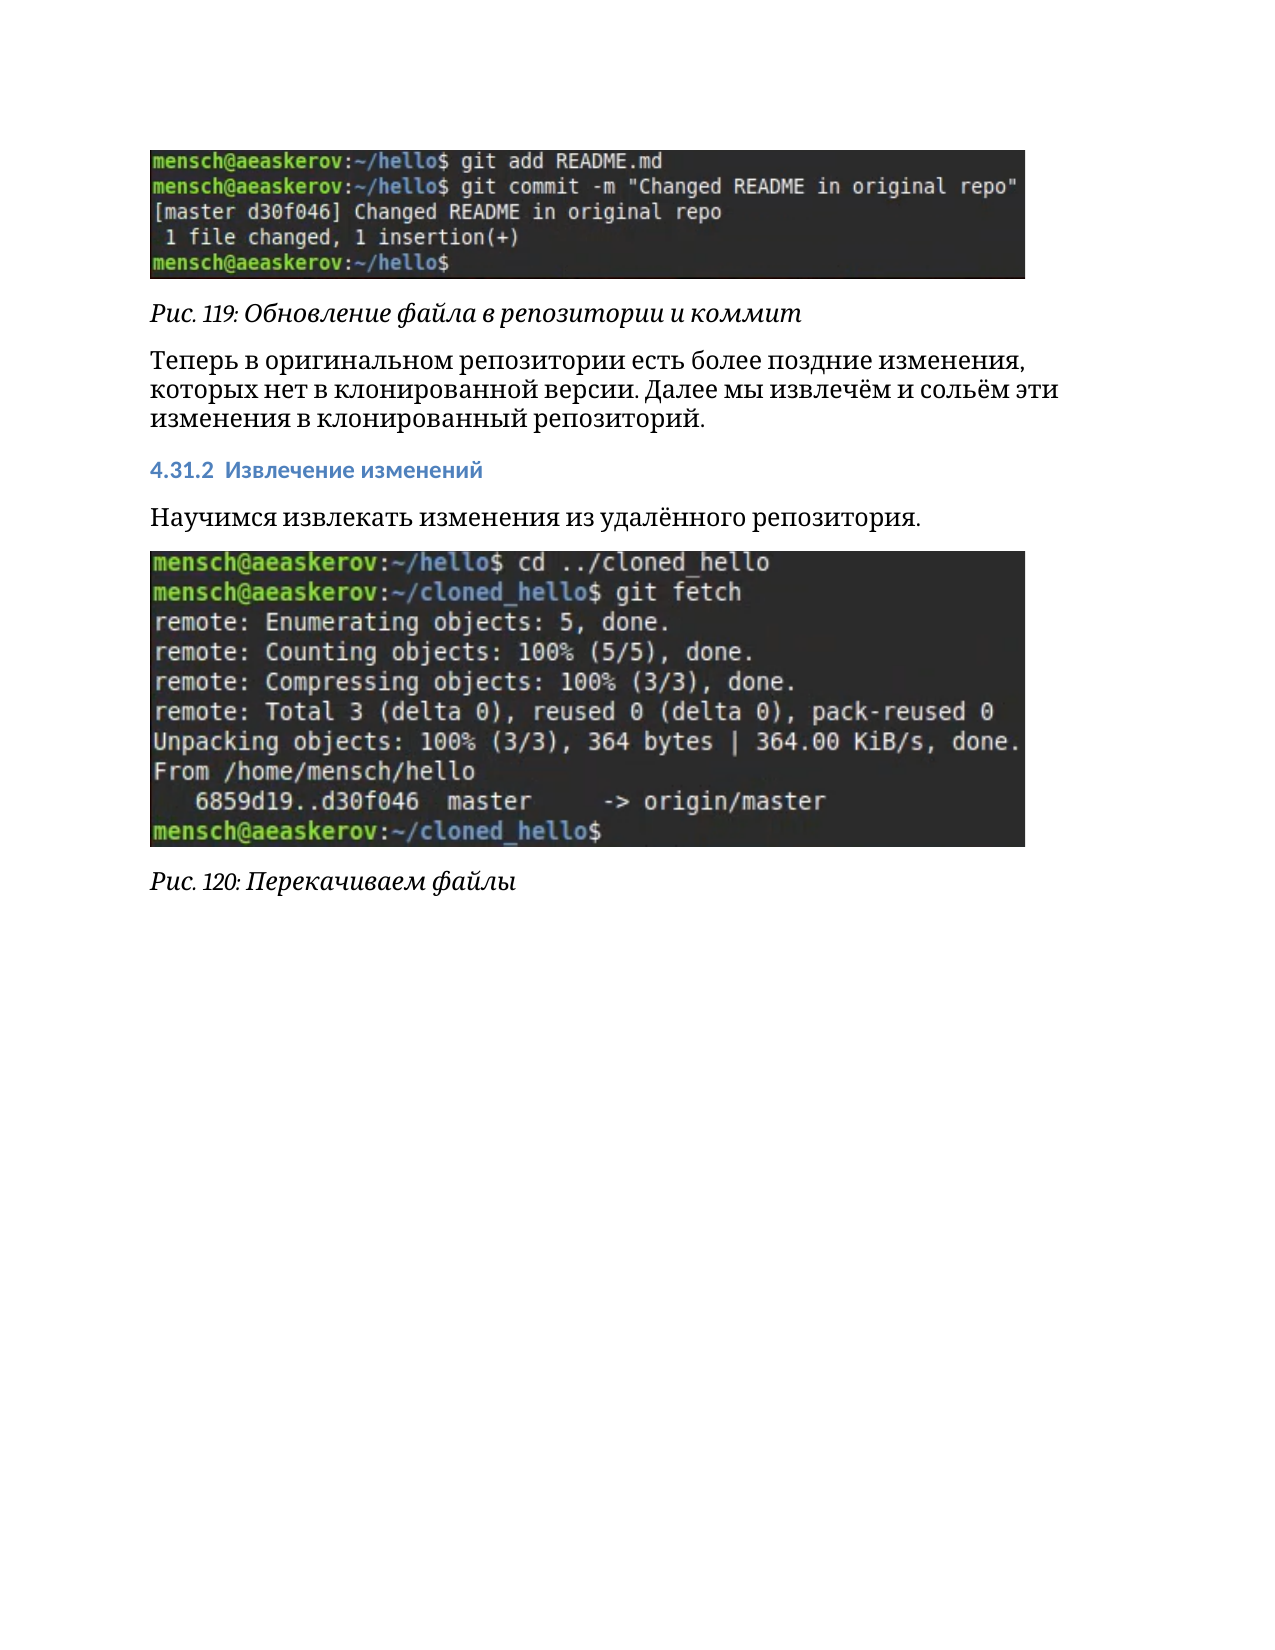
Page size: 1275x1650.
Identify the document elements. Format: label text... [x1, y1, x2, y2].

text Рис. 119: Обновление файла в репозитории и коммит [150, 299, 1125, 328]
picture [150, 551, 1025, 847]
text Рис. 120: Перекачиваем файлы [150, 867, 1125, 896]
subtitle 4.31.2 Извлечение изменений [150, 454, 1125, 485]
text Научимся извлекать изменения из удалённого репозитория. [150, 503, 1125, 532]
text Теперь в оригинальном репозитории есть более поздние изменения, которых нет в клонированной версии. Далее мы извлечём и сольём эти изменения в клонированный репозиторий. [150, 347, 1125, 433]
picture [150, 150, 1025, 279]
